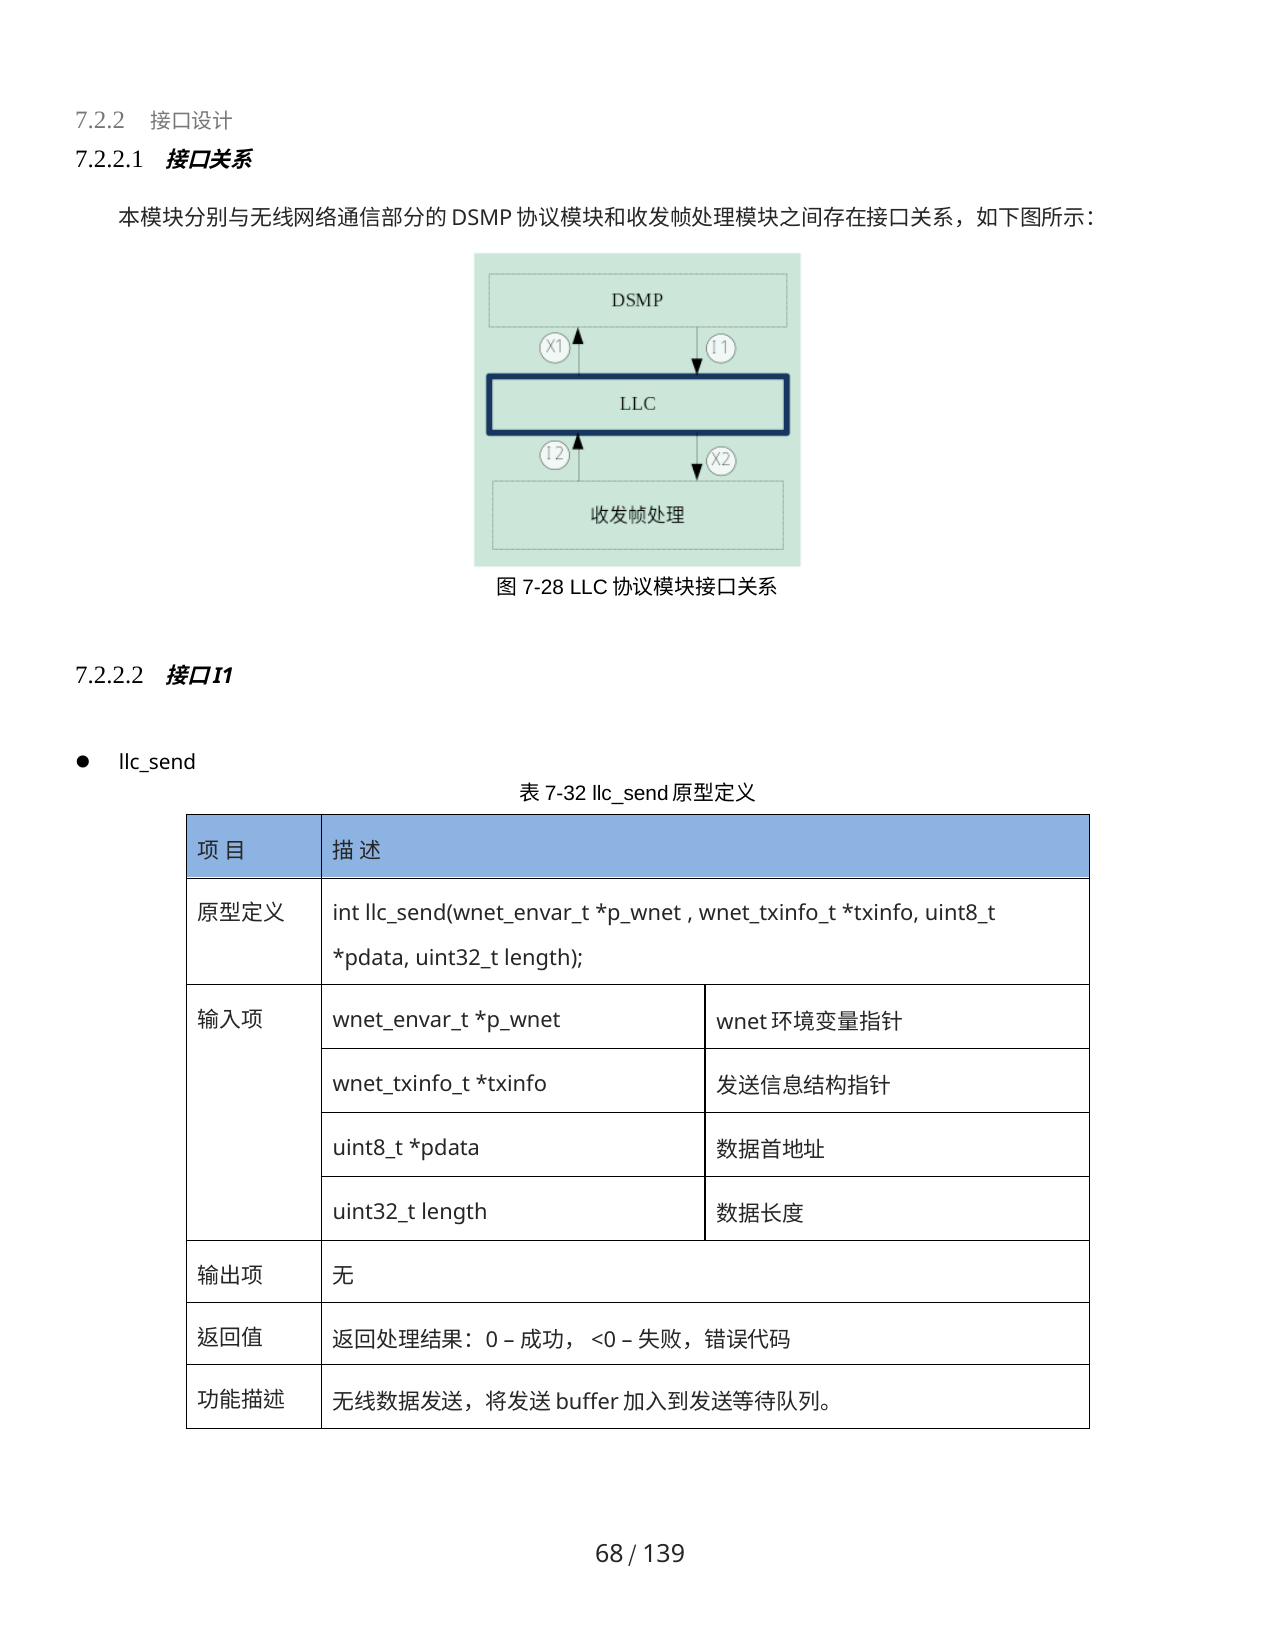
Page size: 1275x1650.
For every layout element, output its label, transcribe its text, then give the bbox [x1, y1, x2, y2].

table_header 描 述 [322, 815, 1089, 877]
table_cell 无线数据发送，将发送buffer加入到发送等待队列。 [322, 1365, 1089, 1428]
table_header 项 目 [187, 815, 321, 877]
text 本模块分别与无线网络通信部分的DSMP协议模块和收发帧处理模块之间存在接口关系，如下图所示： [75, 201, 1200, 232]
table_cell int llc_send(wnet_envar_t *p_wnet , wnet_txinfo_t *txinfo, uint8_t *pdata, uint32_t length); [322, 879, 1089, 984]
table_cell 输入项 [187, 985, 321, 1240]
table_cell uint32_t length [322, 1177, 704, 1240]
table_cell 输出项 [187, 1241, 321, 1302]
table_cell 功能描述 [187, 1365, 321, 1428]
table_cell 返回值 [187, 1303, 321, 1364]
table_cell 发送信息结构指针 [706, 1049, 1089, 1112]
subtitle 接口关系 [75, 142, 1200, 174]
list llc_send [75, 747, 1200, 776]
table_cell 数据长度 [706, 1177, 1089, 1240]
table_cell uint8_t *pdata [322, 1113, 704, 1176]
table_cell 返回处理结果：0 – 成功， <0 – 失败，错误代码 [322, 1303, 1089, 1364]
table_cell wnet_txinfo_t *txinfo [322, 1049, 704, 1112]
table_cell 原型定义 [187, 879, 321, 984]
table_cell wnet_envar_t *p_wnet [322, 985, 704, 1048]
subtitle 接口设计 [75, 105, 1200, 135]
table_cell 无 [322, 1241, 1089, 1302]
table_cell wnet环境变量指针 [706, 985, 1089, 1048]
table_cell 数据首地址 [706, 1113, 1089, 1176]
subtitle 接口I1 [75, 658, 1200, 689]
